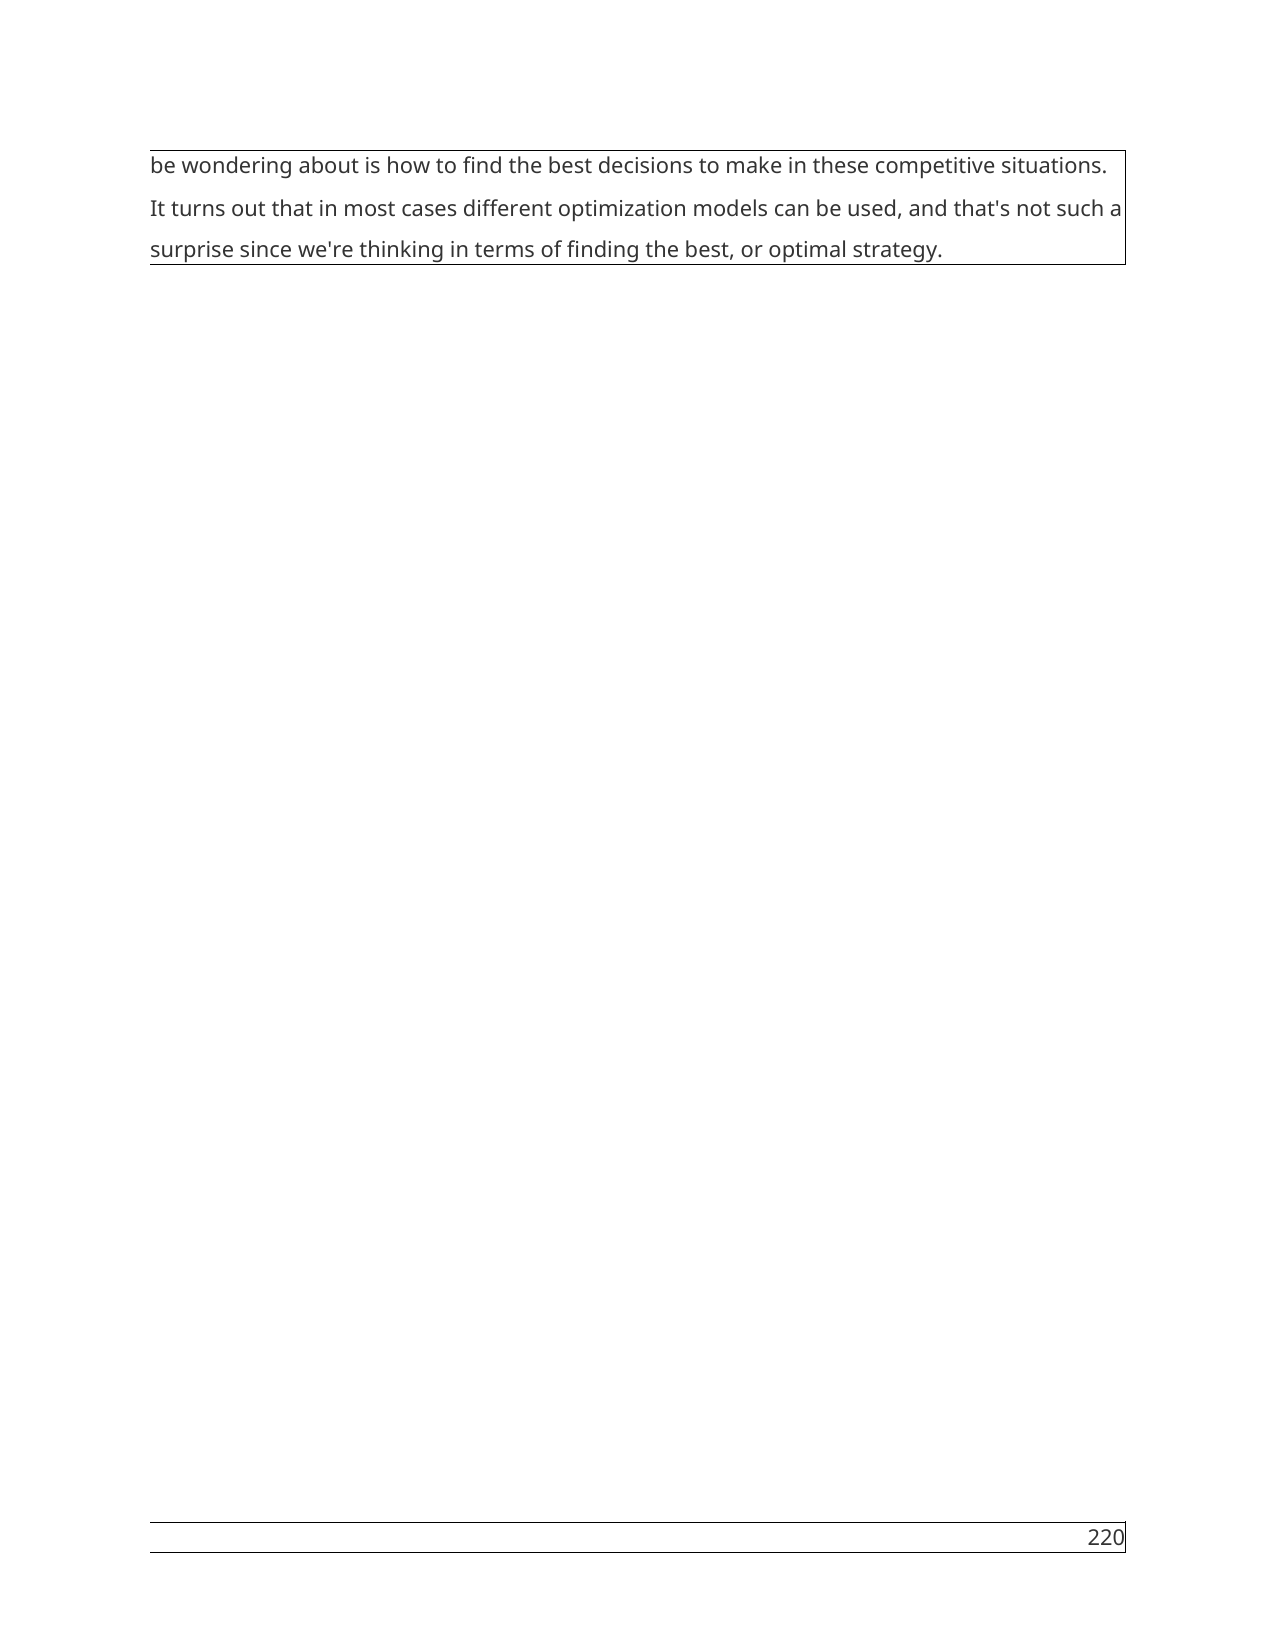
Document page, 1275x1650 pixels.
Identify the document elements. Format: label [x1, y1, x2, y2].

text [150, 151, 1125, 264]
